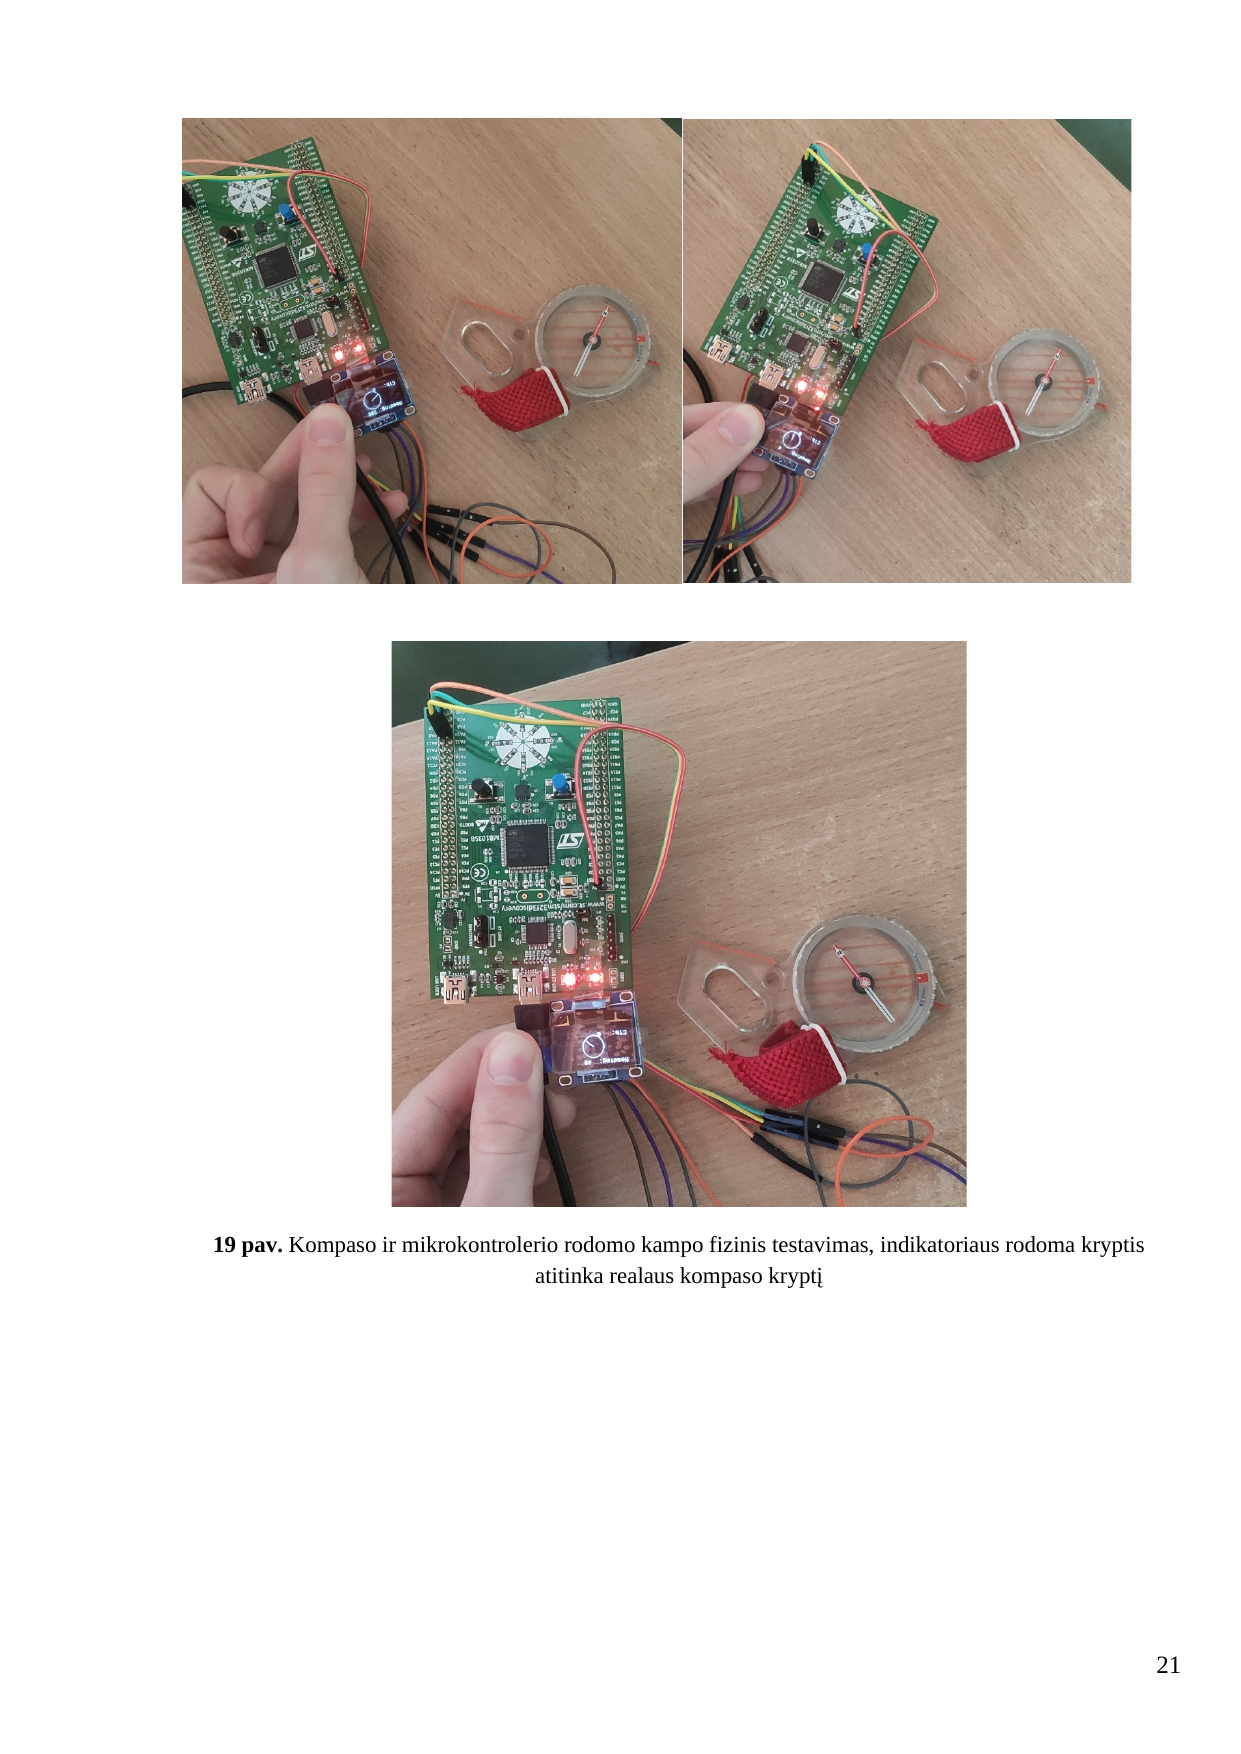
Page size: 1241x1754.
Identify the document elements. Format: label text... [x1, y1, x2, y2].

text 19 pav. Kompaso ir mikrokontrolerio rodomo kampo fizinis testavimas, indikatoriaus rodoma kryptis atitinka realaus kompaso kryptį [177, 1231, 1181, 1288]
picture [182, 118, 1132, 584]
picture [391, 641, 967, 1207]
